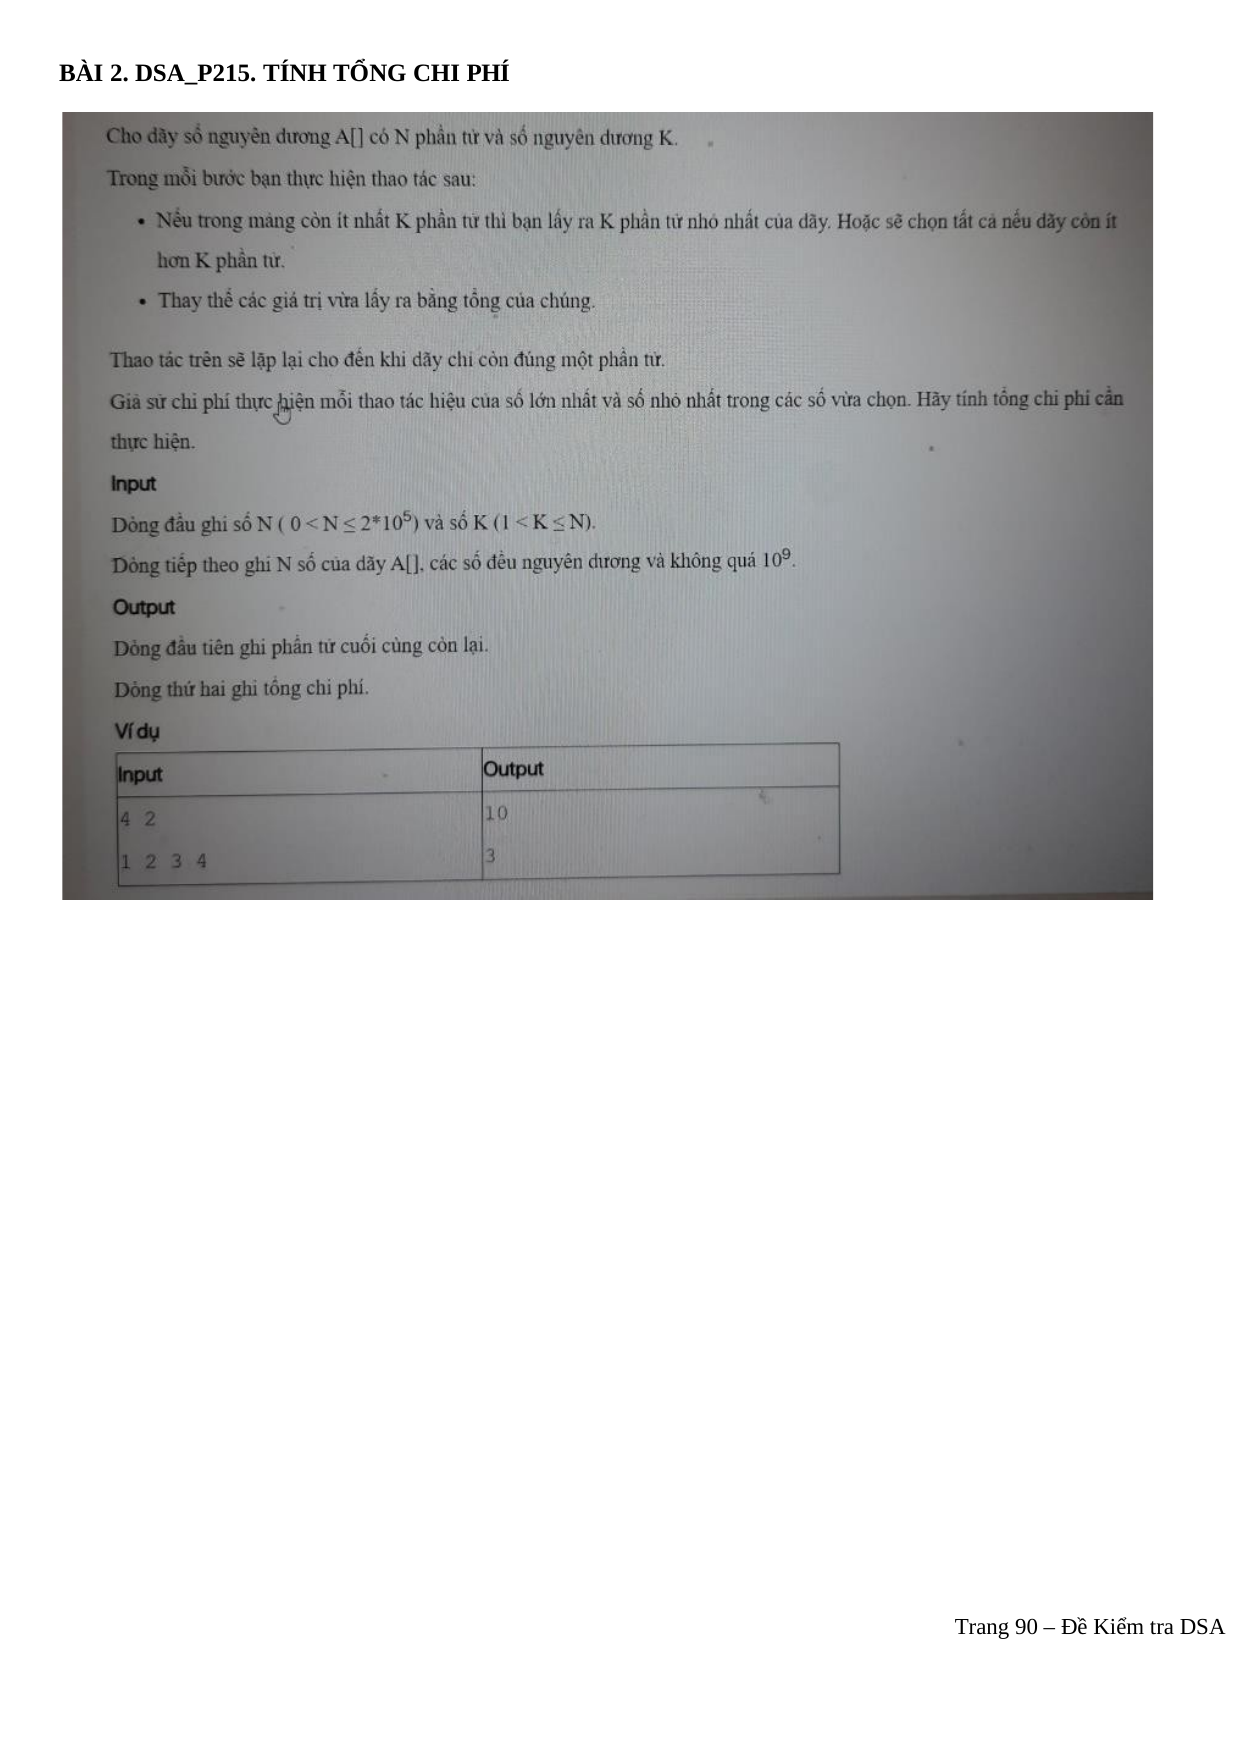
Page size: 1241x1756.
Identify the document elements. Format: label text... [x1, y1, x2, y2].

text BÀI 2. DSA_P215. TÍNH TỔNG CHI PHÍ [59, 58, 1226, 87]
picture [62, 112, 1154, 900]
